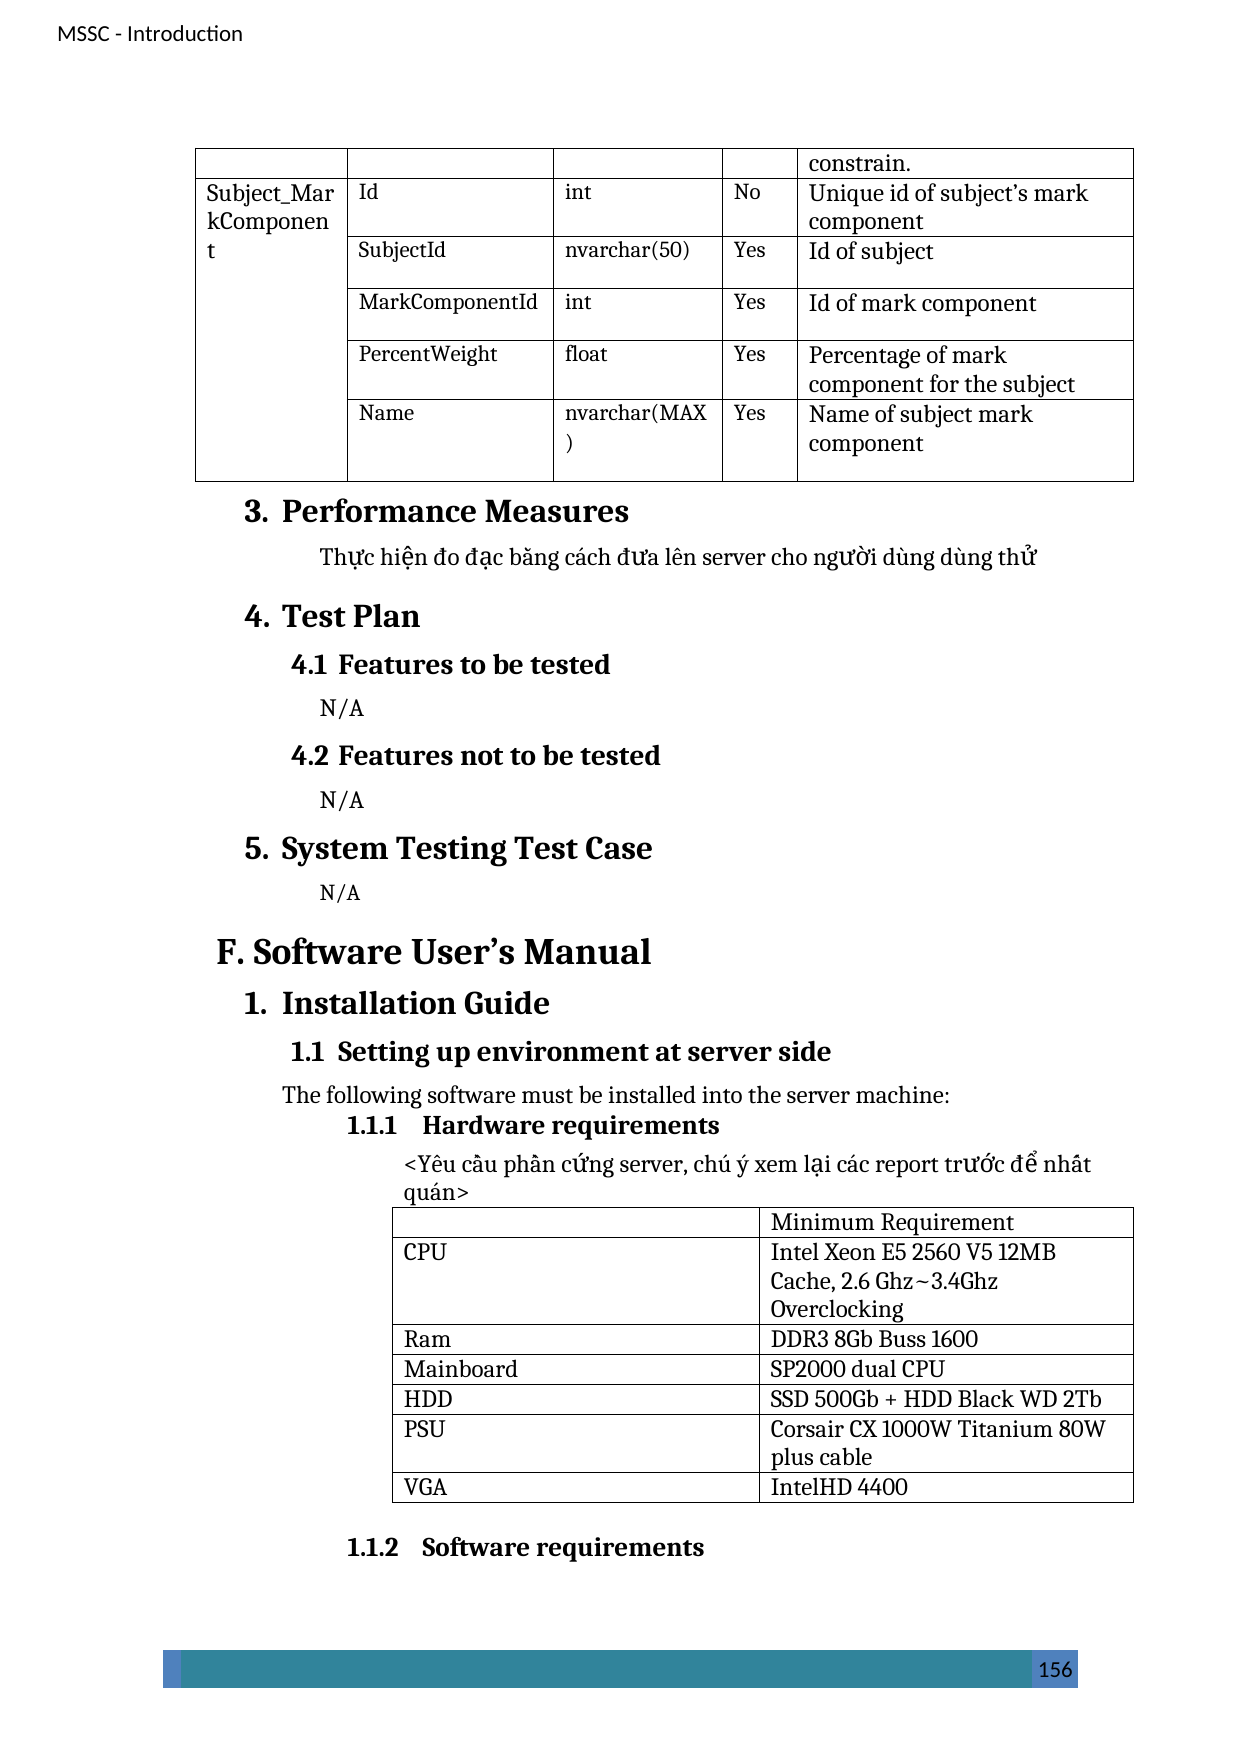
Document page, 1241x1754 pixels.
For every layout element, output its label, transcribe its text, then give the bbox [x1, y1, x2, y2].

subtitle Hardware requirements [347, 1110, 1122, 1141]
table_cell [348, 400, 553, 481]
subtitle Software User’s Manual [216, 931, 1122, 974]
text Thực hiện đo đạc bằng cách đưa lên server cho người dùng dùng thử [319, 543, 1122, 572]
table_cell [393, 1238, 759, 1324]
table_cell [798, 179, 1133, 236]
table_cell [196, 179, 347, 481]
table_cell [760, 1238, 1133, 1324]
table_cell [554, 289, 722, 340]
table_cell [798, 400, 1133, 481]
subtitle Installation Guide [244, 984, 1122, 1023]
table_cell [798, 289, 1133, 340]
text N/A [282, 694, 1122, 723]
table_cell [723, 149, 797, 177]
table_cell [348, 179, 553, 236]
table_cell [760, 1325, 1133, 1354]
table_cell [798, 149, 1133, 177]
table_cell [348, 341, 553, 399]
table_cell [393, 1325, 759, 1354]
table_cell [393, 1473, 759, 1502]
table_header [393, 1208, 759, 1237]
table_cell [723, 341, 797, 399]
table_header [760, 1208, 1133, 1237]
text N/A [282, 880, 1122, 906]
list <Yêu cầu phần cứng server, chú ý xem lại các report trước để nhất quán> [404, 1149, 1122, 1207]
subtitle Setting up environment at server side [291, 1035, 1122, 1069]
subtitle Software requirements [347, 1532, 1122, 1563]
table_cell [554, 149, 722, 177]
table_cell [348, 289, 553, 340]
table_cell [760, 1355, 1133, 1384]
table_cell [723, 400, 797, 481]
subtitle System Testing Test Case [244, 829, 1122, 867]
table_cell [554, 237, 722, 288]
text The following software must be installed into the server machine: [282, 1081, 1122, 1110]
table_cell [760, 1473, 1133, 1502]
subtitle Features not to be tested [291, 739, 1122, 773]
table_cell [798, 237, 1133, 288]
subtitle Features to be tested [291, 648, 1122, 682]
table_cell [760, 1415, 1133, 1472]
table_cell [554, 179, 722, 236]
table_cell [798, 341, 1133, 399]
subtitle Test Plan [244, 597, 1122, 636]
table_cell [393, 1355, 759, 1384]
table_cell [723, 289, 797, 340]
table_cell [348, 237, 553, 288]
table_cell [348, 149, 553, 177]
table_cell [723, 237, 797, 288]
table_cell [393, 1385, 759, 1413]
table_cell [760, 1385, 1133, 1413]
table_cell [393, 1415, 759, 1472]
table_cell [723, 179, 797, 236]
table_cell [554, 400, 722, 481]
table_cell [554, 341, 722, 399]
text N/A [282, 786, 1122, 814]
subtitle Performance Measures [244, 492, 1122, 531]
